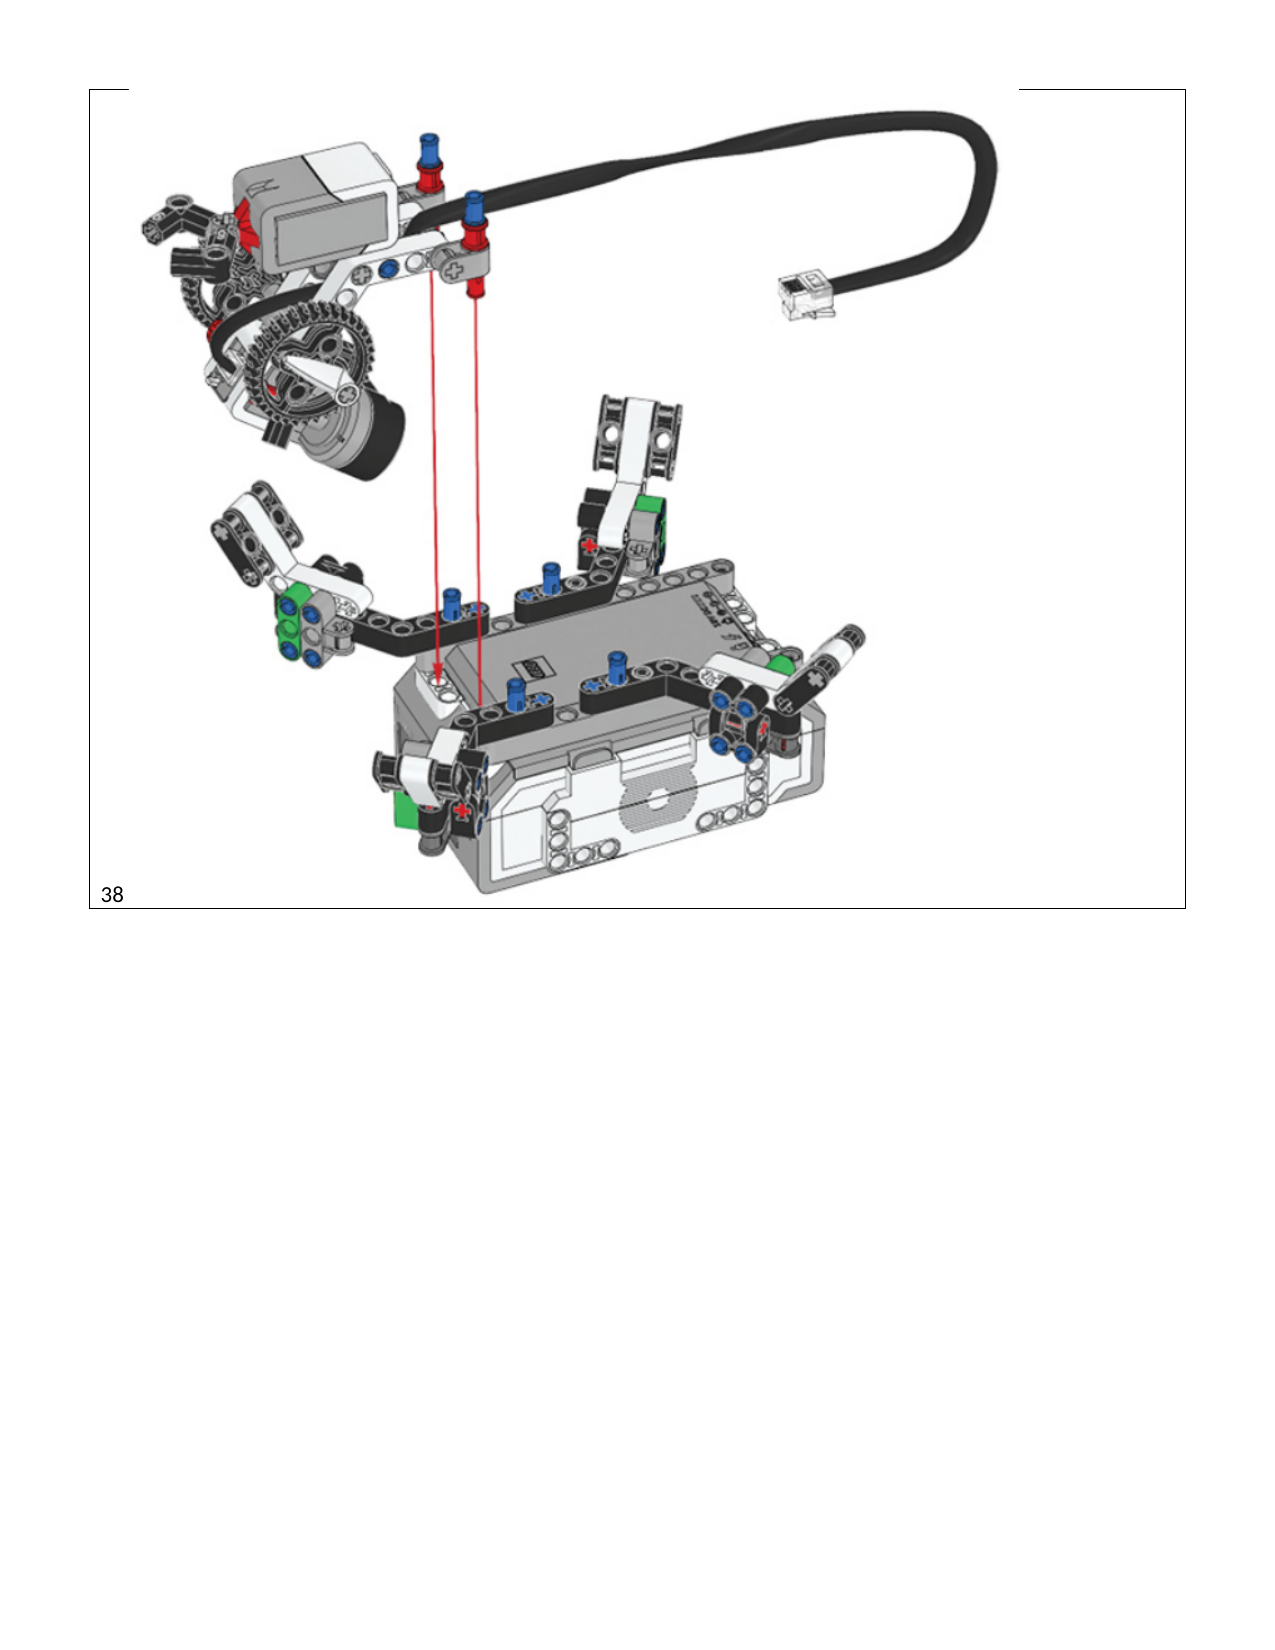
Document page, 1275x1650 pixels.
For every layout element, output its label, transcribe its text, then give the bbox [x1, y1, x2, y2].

picture [128, 89, 1019, 903]
table_cell 38 [90, 90, 1185, 908]
